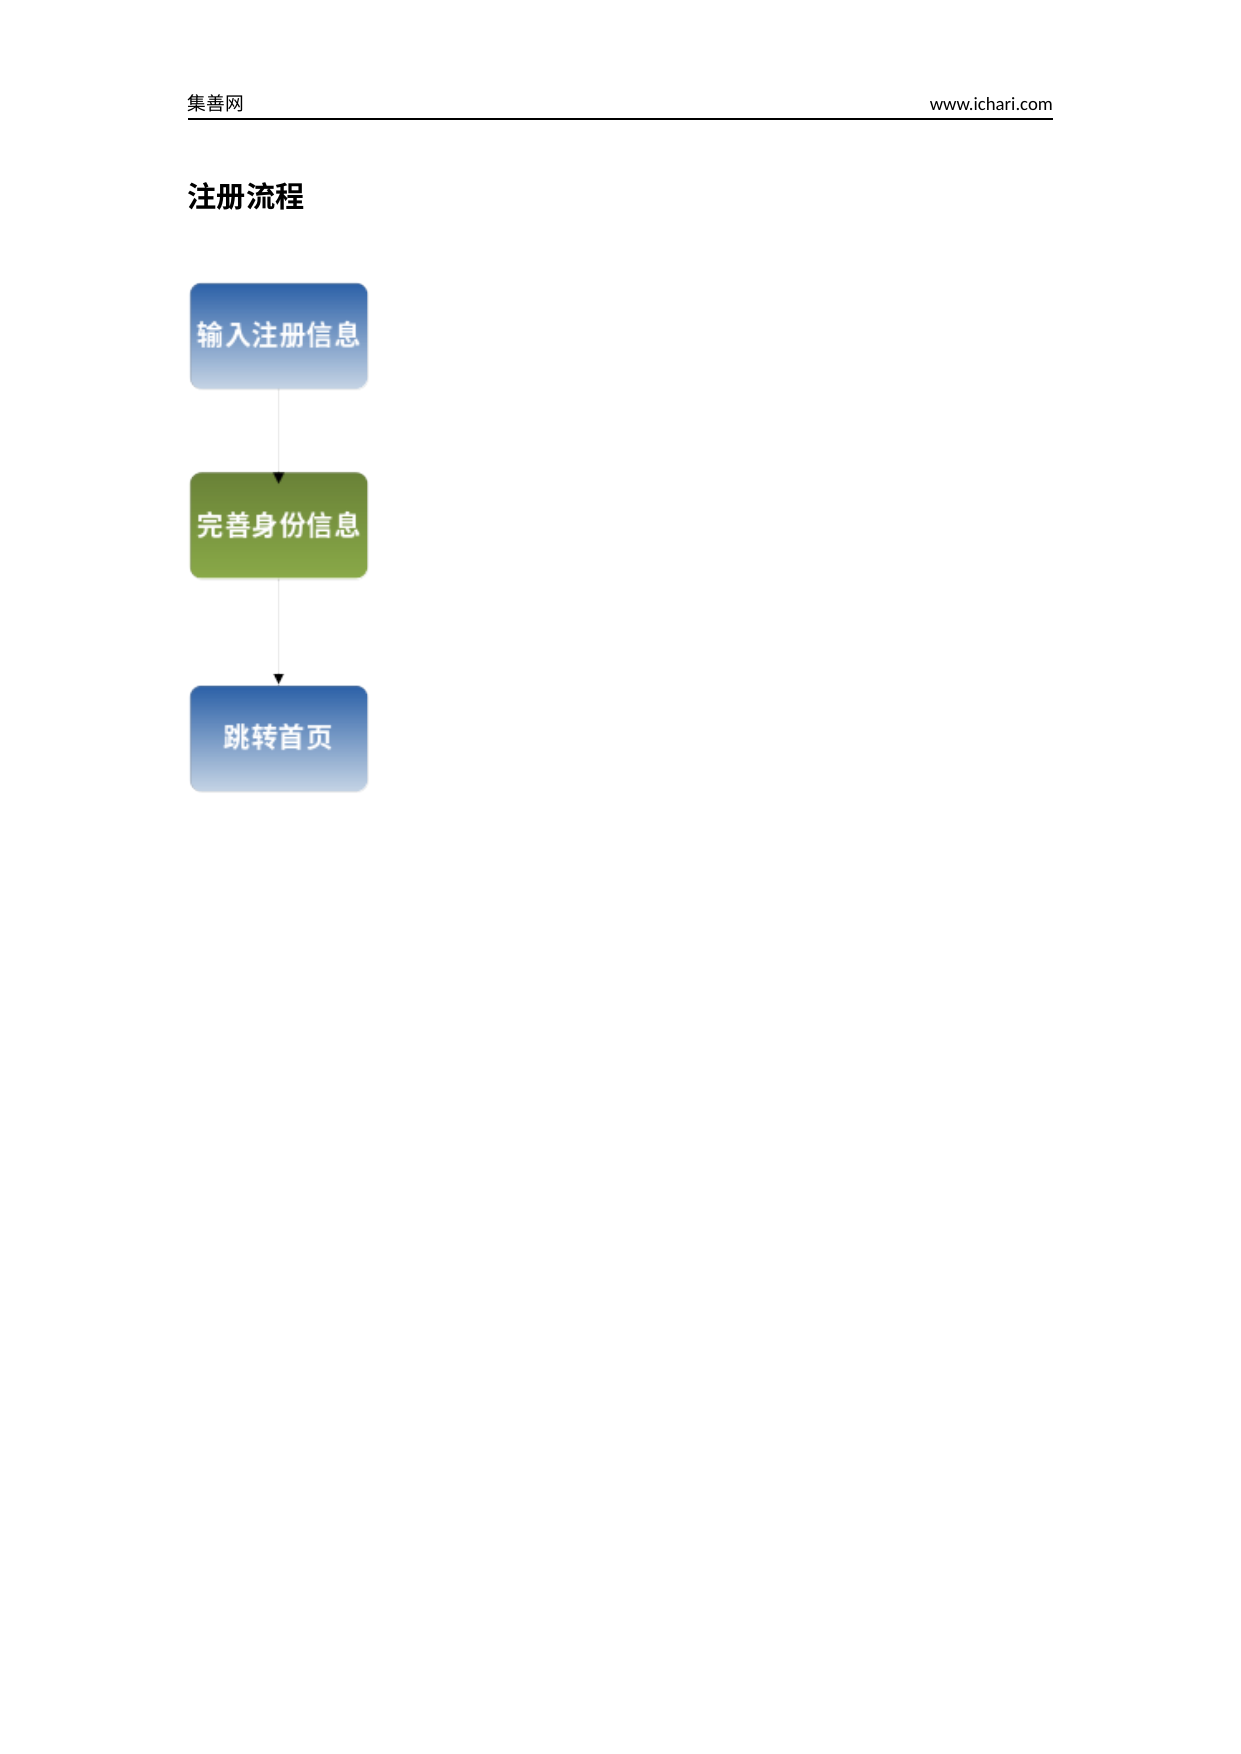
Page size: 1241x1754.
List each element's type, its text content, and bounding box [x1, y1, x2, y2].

subtitle 注册流程 [187, 162, 1053, 227]
